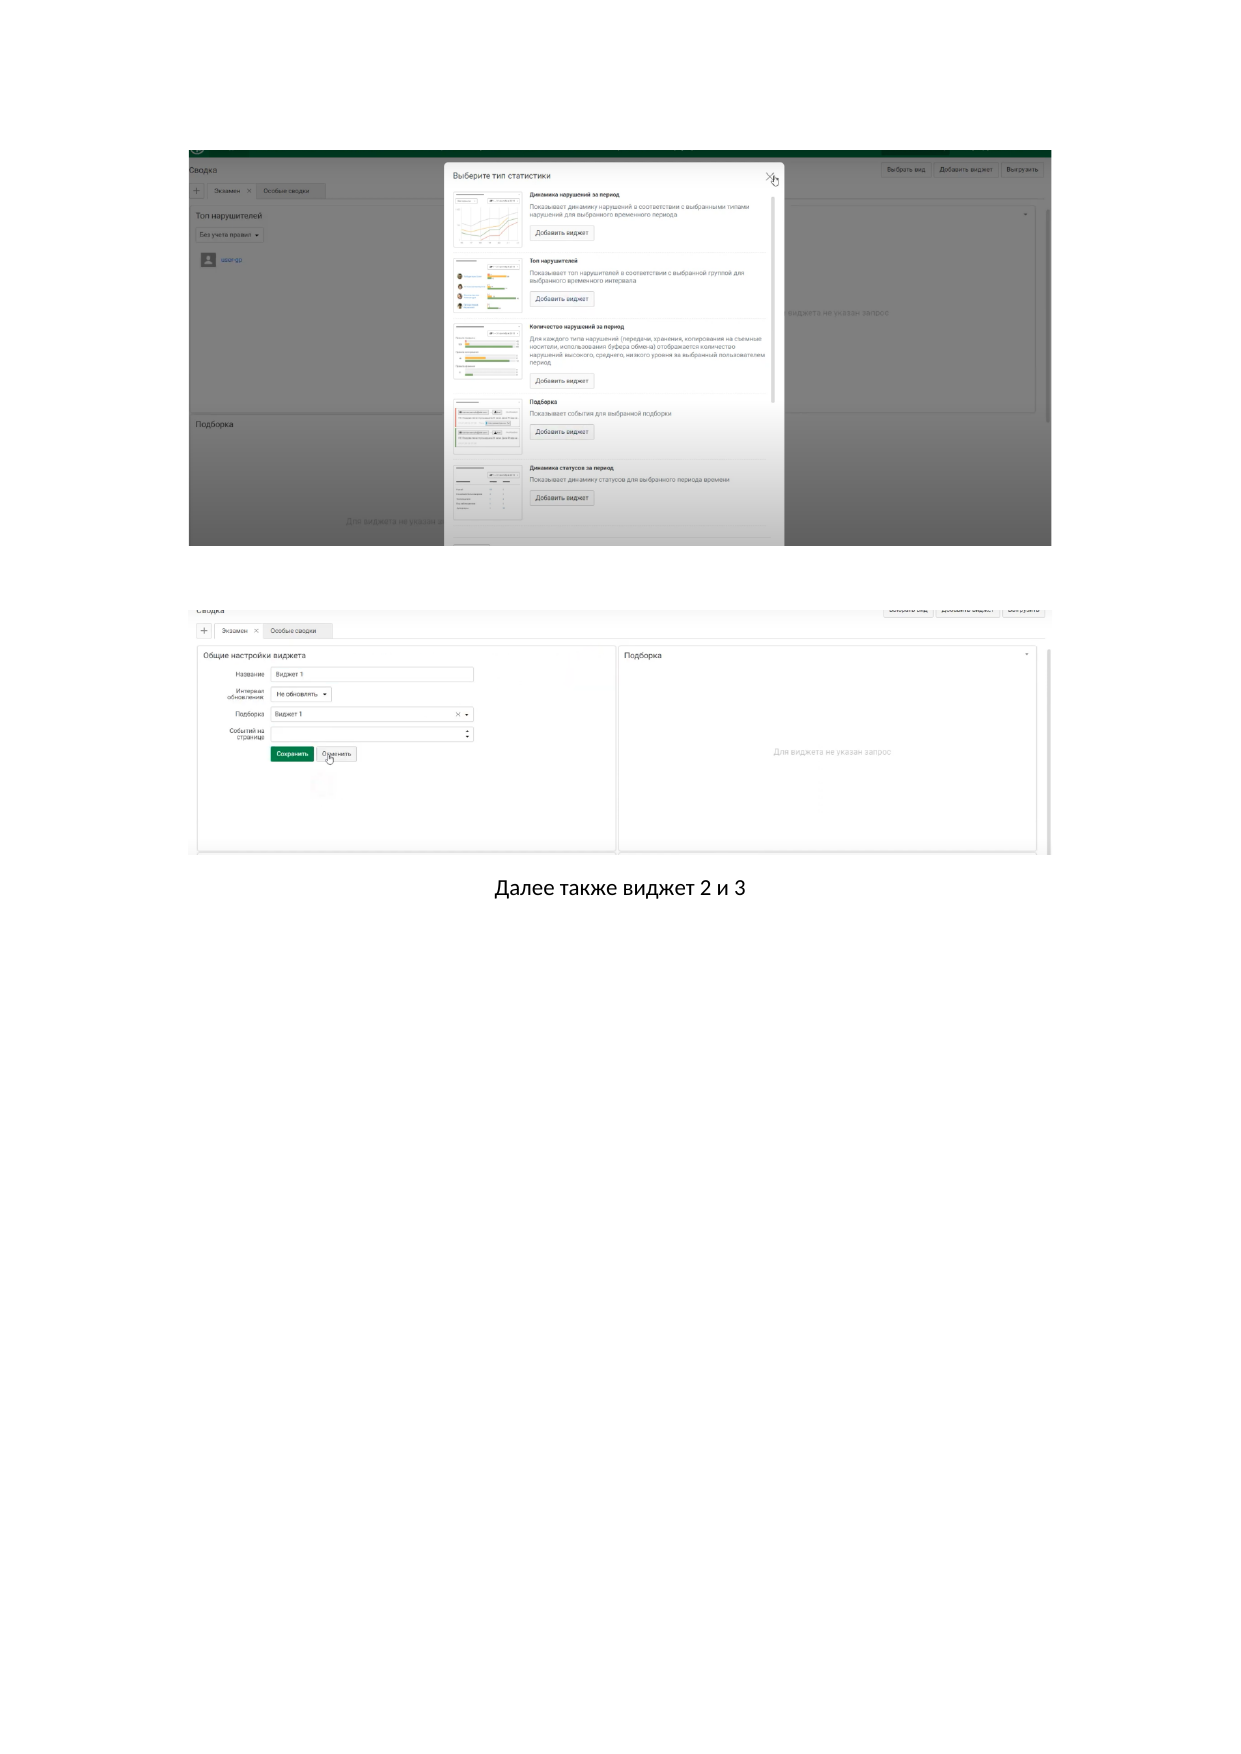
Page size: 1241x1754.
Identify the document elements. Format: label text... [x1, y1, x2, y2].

text Далее также виджет 2 и 3 [187, 873, 1053, 902]
picture [188, 610, 1053, 855]
picture [188, 150, 1052, 546]
